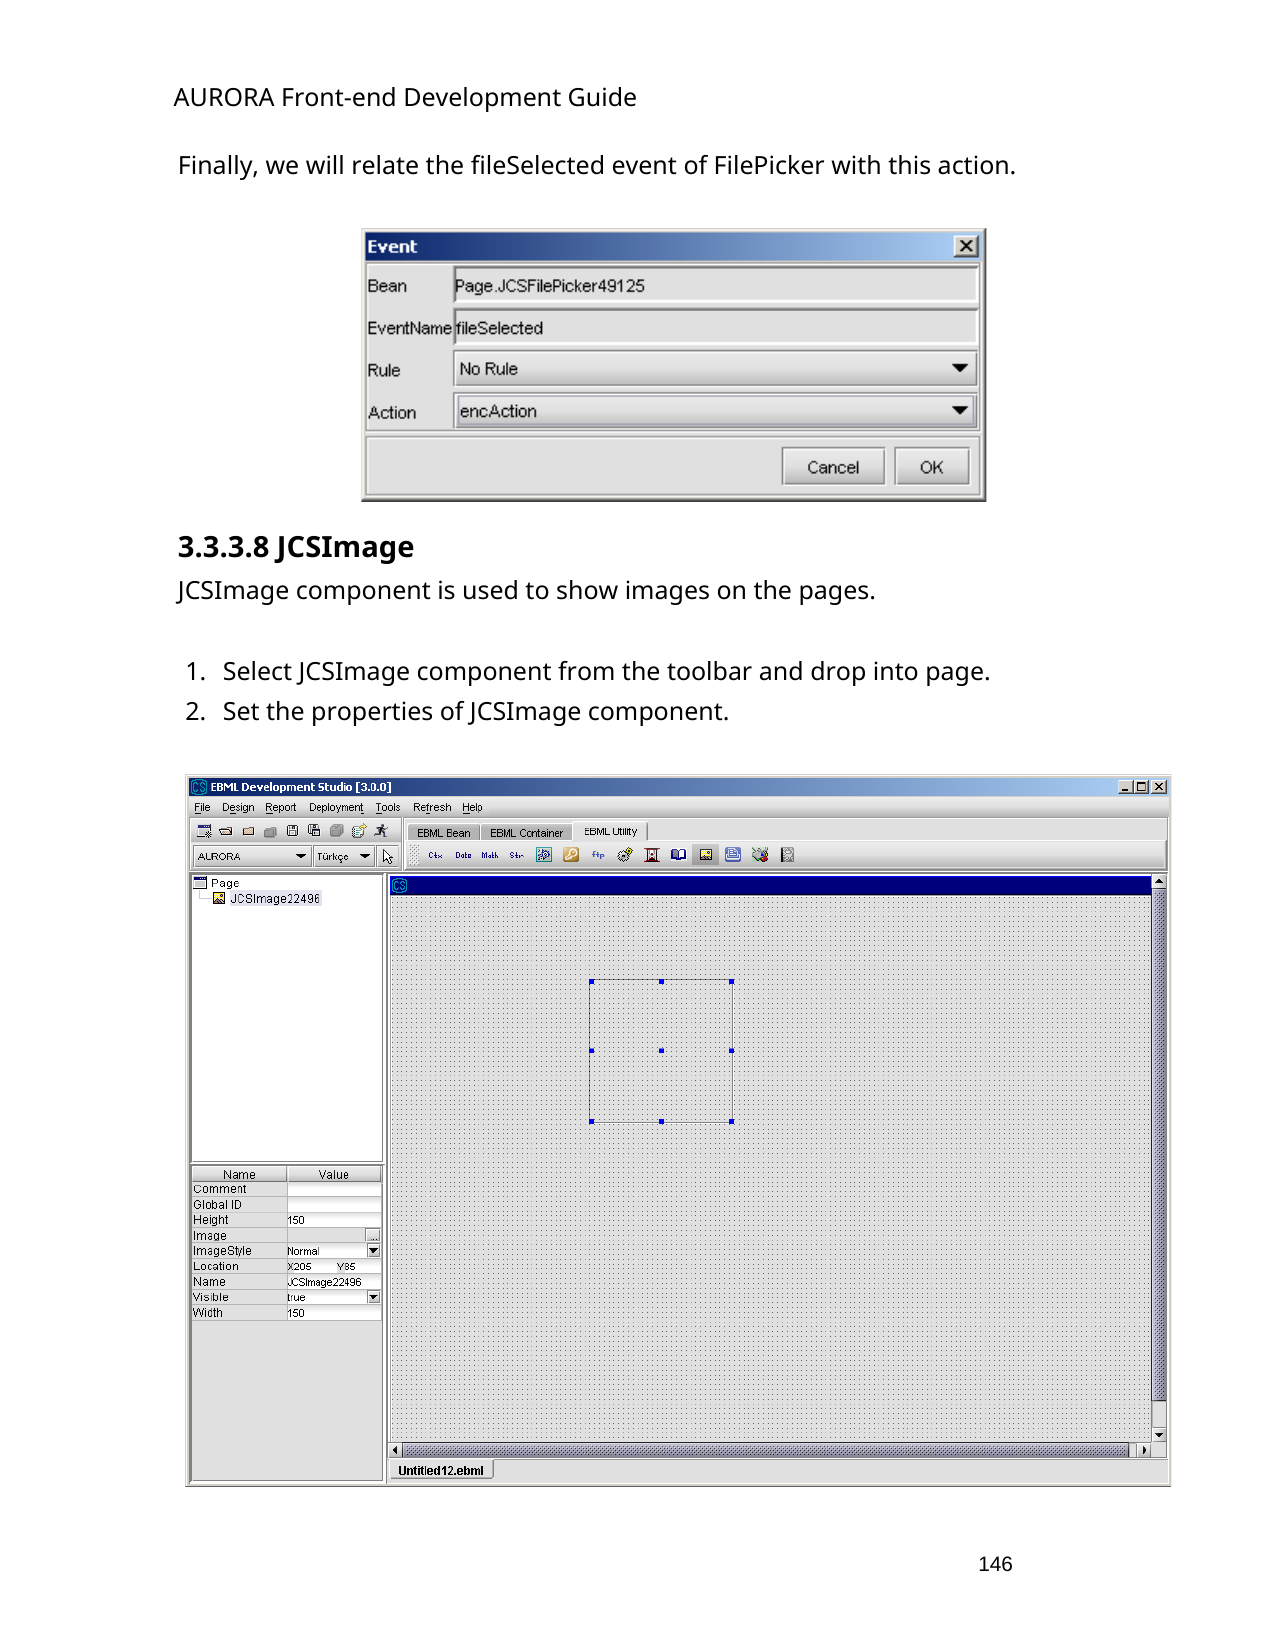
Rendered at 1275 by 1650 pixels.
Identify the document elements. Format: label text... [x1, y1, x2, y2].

subtitle 3.3.3.8 JCSImage [148, 527, 1170, 566]
text Finally, we will relate the fileSelected event of FilePicker with this action. [178, 148, 1170, 182]
text JCSImage component is used to show images on the pages. [178, 573, 1170, 607]
list Set the properties of JCSImage component. [185, 693, 1170, 728]
picture [361, 228, 987, 502]
list Select JCSImage component from the toolbar and drop into page. [185, 653, 1170, 687]
picture [185, 774, 1172, 1487]
